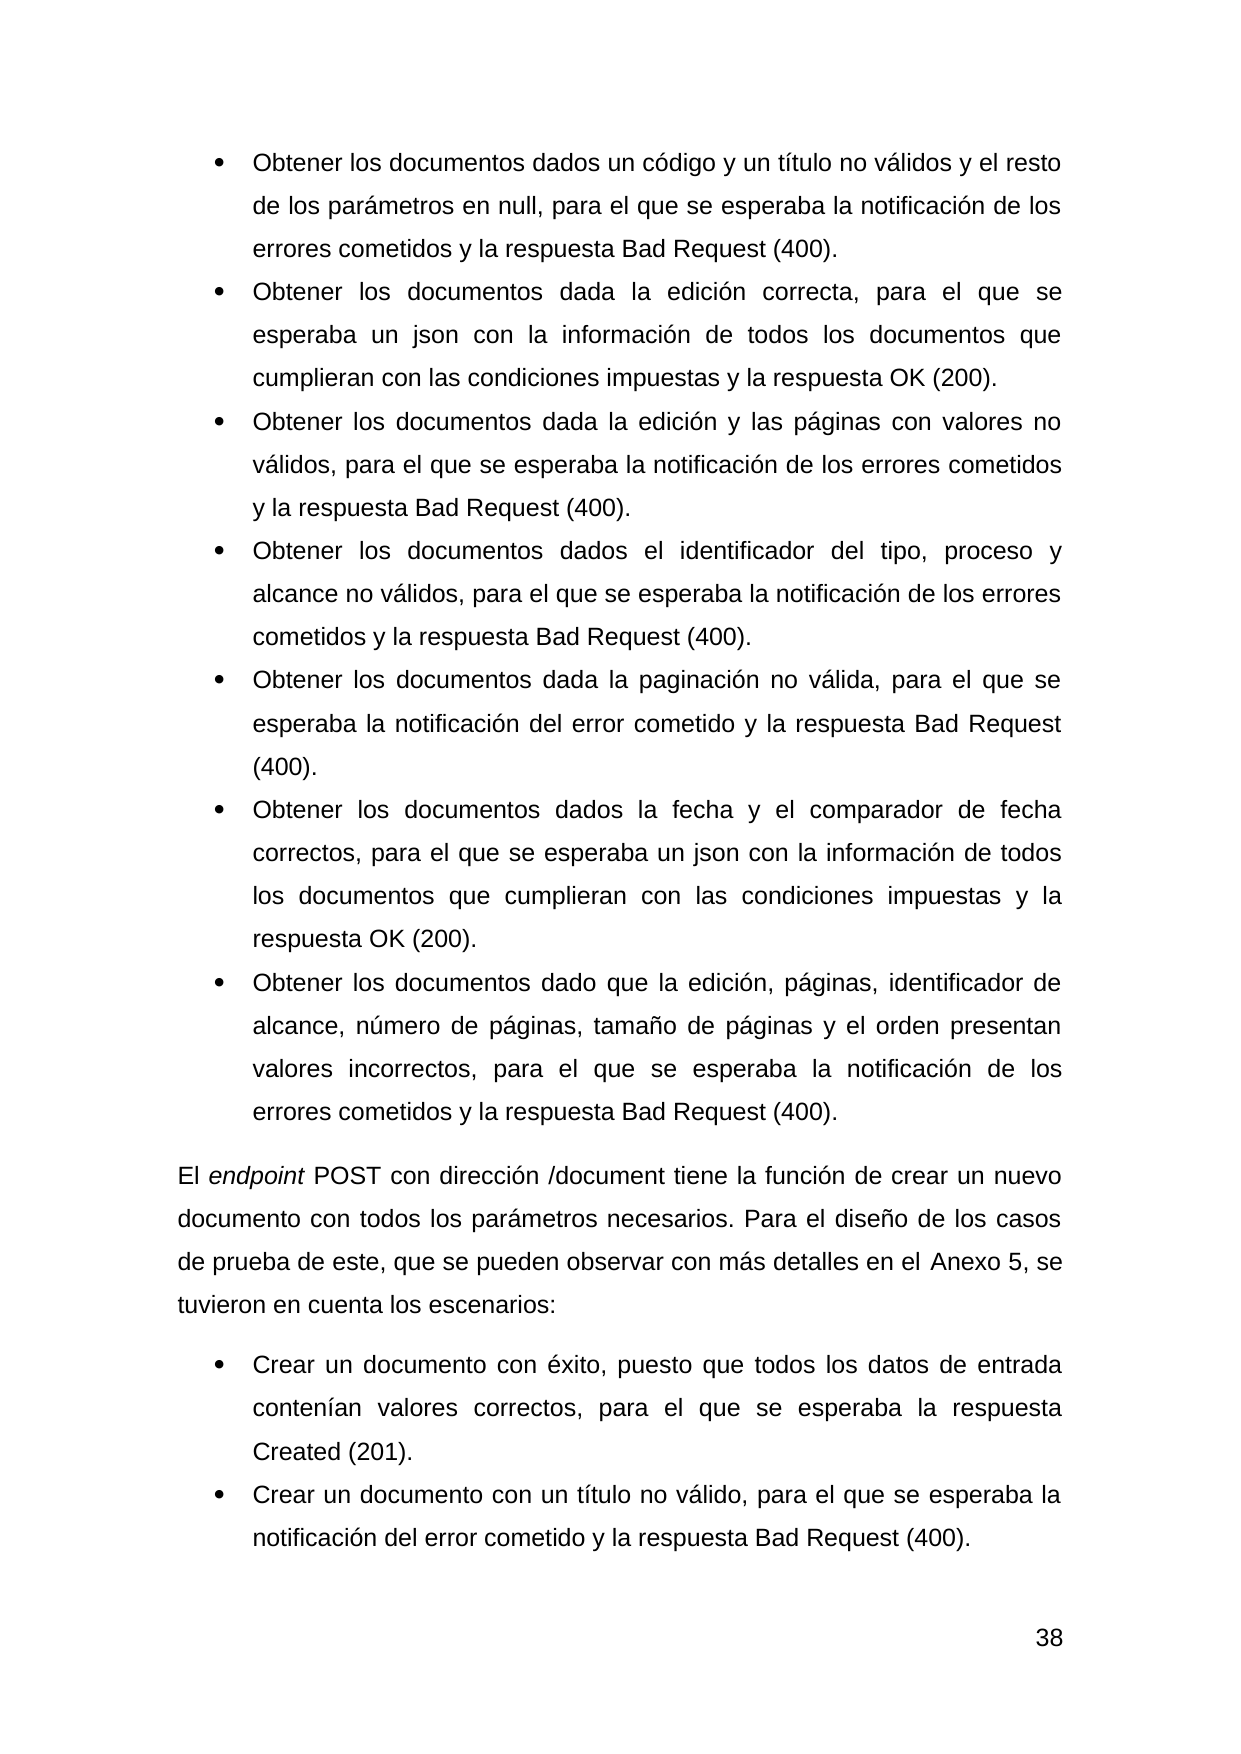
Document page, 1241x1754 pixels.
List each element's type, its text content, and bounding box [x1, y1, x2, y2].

list Obtener los documentos dados la fecha y el comparador de fecha correctos, para el que se esperaba un json con la información de todos los documentos que cumplieran con las condiciones impuestas y la respuesta OK (200). [215, 795, 1063, 953]
list Obtener los documentos dados el identificador del tipo, proceso y alcance no válidos, para el que se esperaba la notificación de los errores cometidos y la respuesta Bad Request (400). [215, 536, 1063, 651]
list Crear un documento con éxito, puesto que todos los datos de entrada contenían valores correctos, para el que se esperaba la respuesta Created (201). [215, 1350, 1063, 1465]
list Obtener los documentos dada la edición y las páginas con valores no válidos, para el que se esperaba la notificación de los errores cometidos y la respuesta Bad Request (400). [215, 407, 1063, 522]
text El endpoint POST con dirección /document tiene la función de crear un nuevo documento con todos los parámetros necesarios. Para el diseño de los casos de prueba de este, que se pueden observar con más detalles en el Anexo 5, se tuvieron en cuenta los escenarios: [177, 1161, 1063, 1319]
list Obtener los documentos dada la edición correcta, para el que se esperaba un json con la información de todos los documentos que cumplieran con las condiciones impuestas y la respuesta OK (200). [215, 277, 1063, 392]
list Crear un documento con un título no válido, para el que se esperaba la notificación del error cometido y la respuesta Bad Request (400). [215, 1480, 1063, 1552]
list Obtener los documentos dados un código y un título no válidos y el resto de los parámetros en null, para el que se esperaba la notificación de los errores cometidos y la respuesta Bad Request (400). [215, 148, 1063, 263]
list Obtener los documentos dada la paginación no válida, para el que se esperaba la notificación del error cometido y la respuesta Bad Request (400). [215, 666, 1063, 781]
list Obtener los documentos dado que la edición, páginas, identificador de alcance, número de páginas, tamaño de páginas y el orden presentan valores incorrectos, para el que se esperaba la notificación de los errores cometidos y la respuesta Bad Request (400). [215, 968, 1063, 1126]
